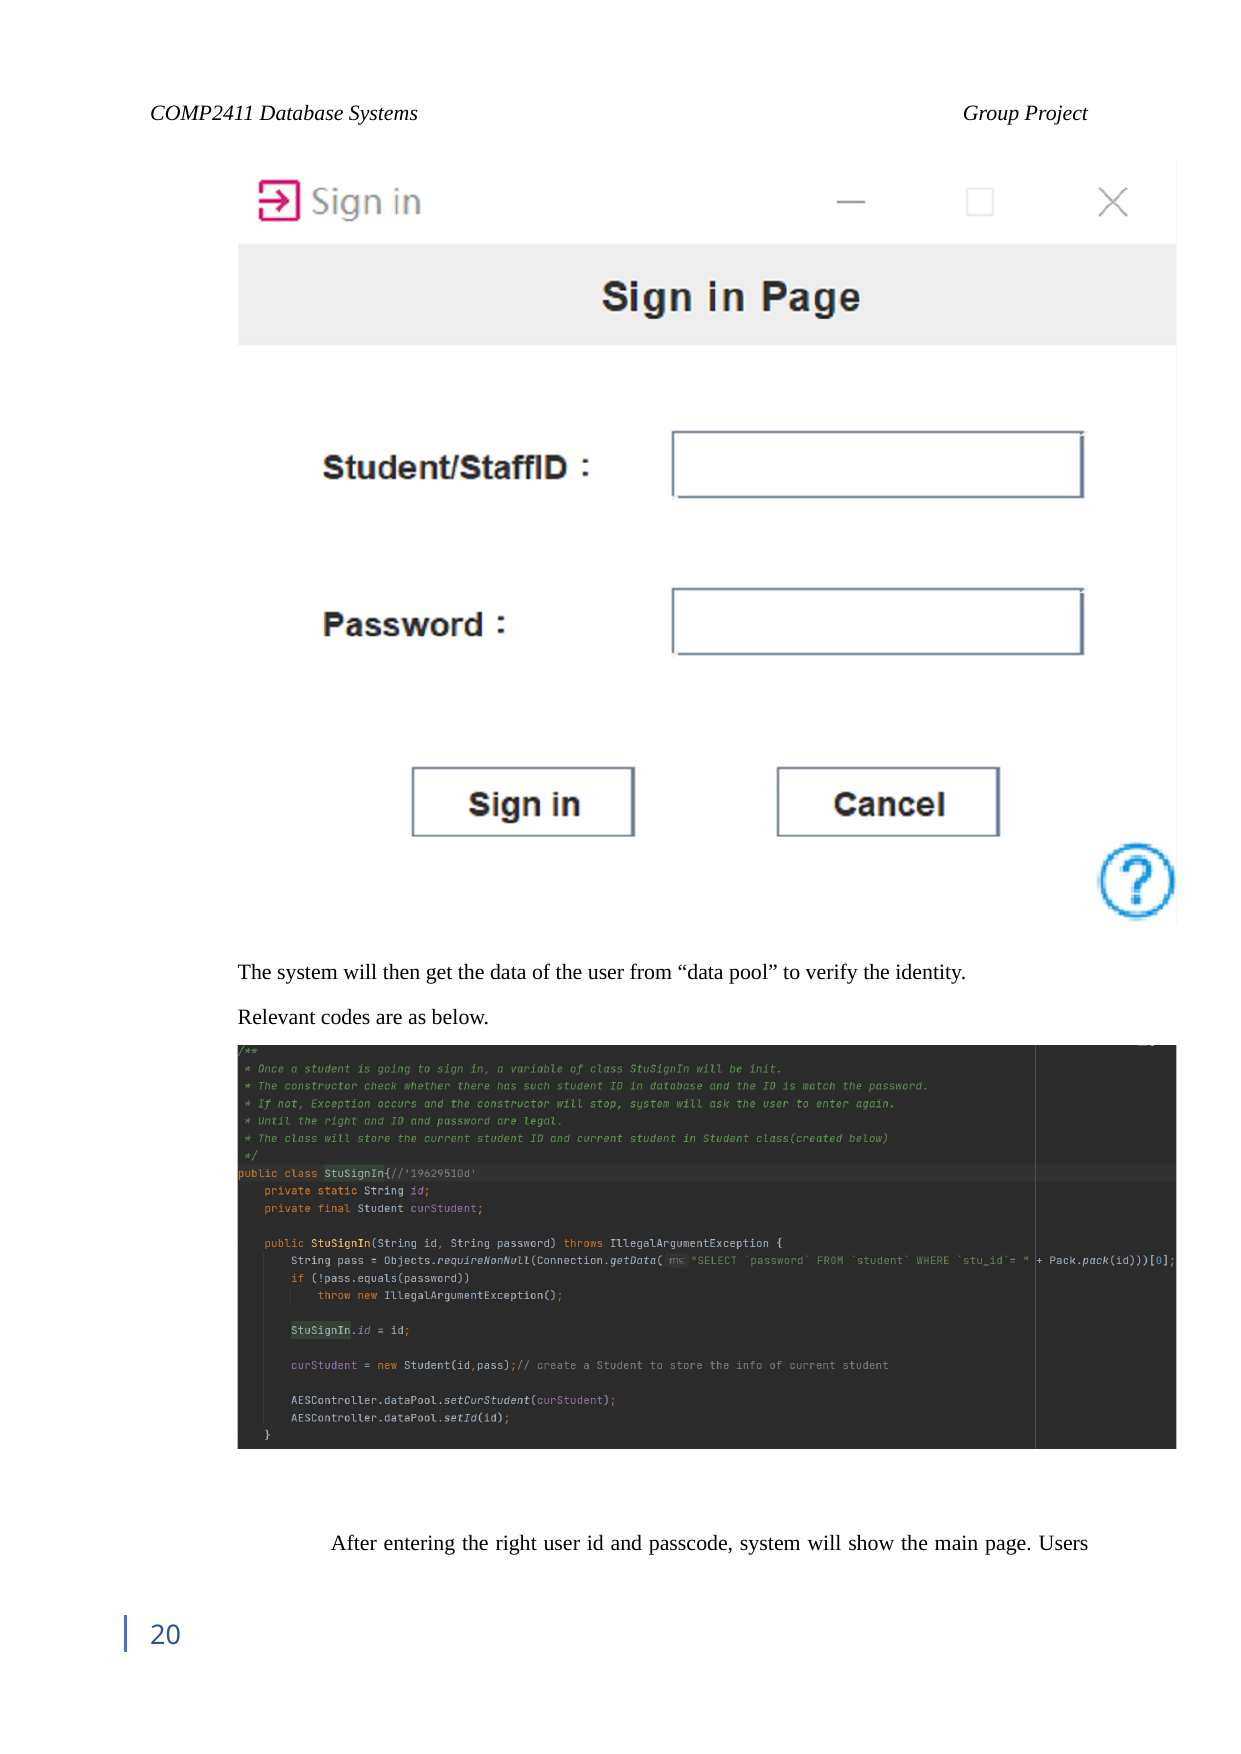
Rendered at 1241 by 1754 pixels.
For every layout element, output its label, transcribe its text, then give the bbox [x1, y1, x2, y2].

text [281, 1526, 1090, 1559]
text The system will then get the data of the user from “data pool” to verify the identity. [237, 955, 1090, 988]
text Relevant codes are as below. [237, 1000, 1090, 1033]
picture [237, 1045, 1177, 1449]
picture [237, 162, 1177, 923]
